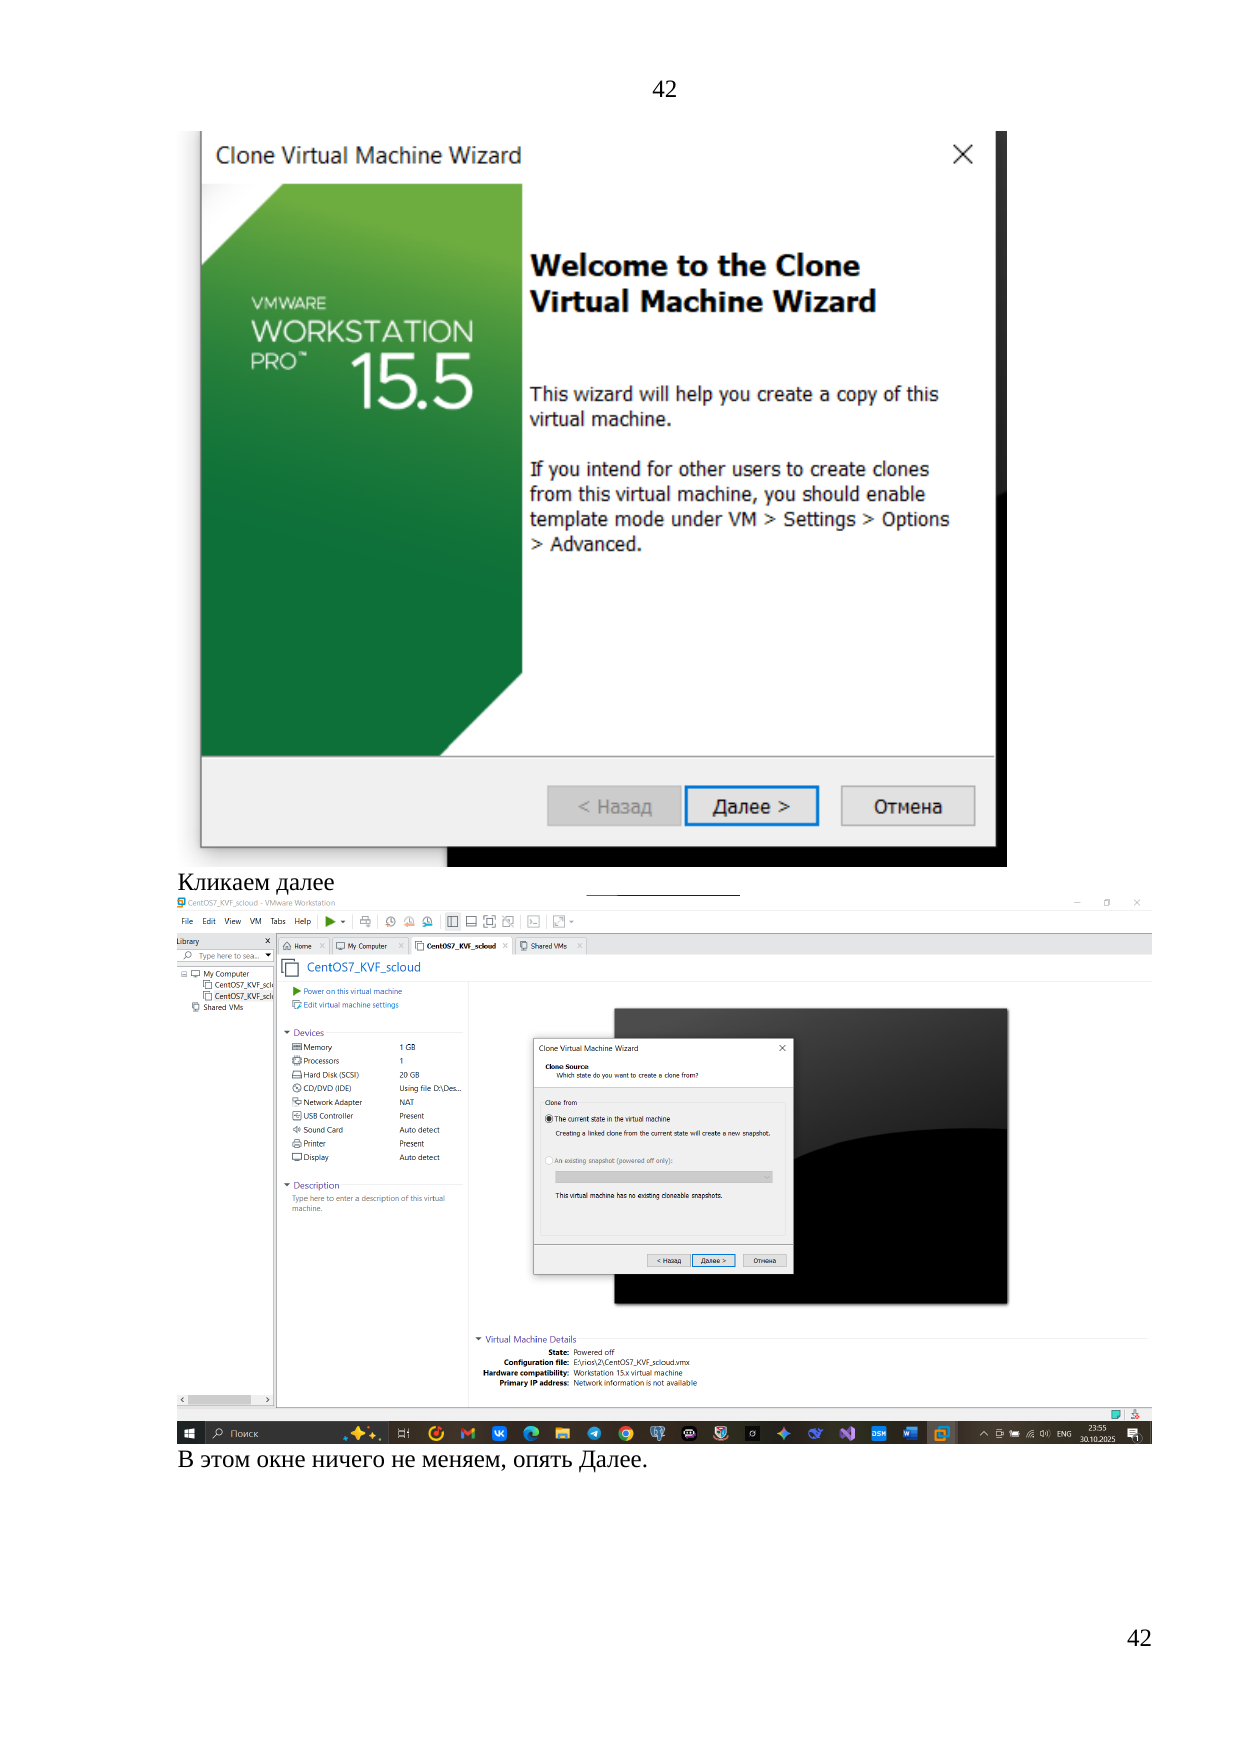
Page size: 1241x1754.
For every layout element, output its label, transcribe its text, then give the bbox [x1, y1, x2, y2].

picture [177, 895, 1152, 1444]
picture [177, 131, 1007, 867]
text Кликаем далее [177, 867, 1152, 895]
text В этом окне ничего не меняем, опять Далее. [177, 1444, 1152, 1473]
